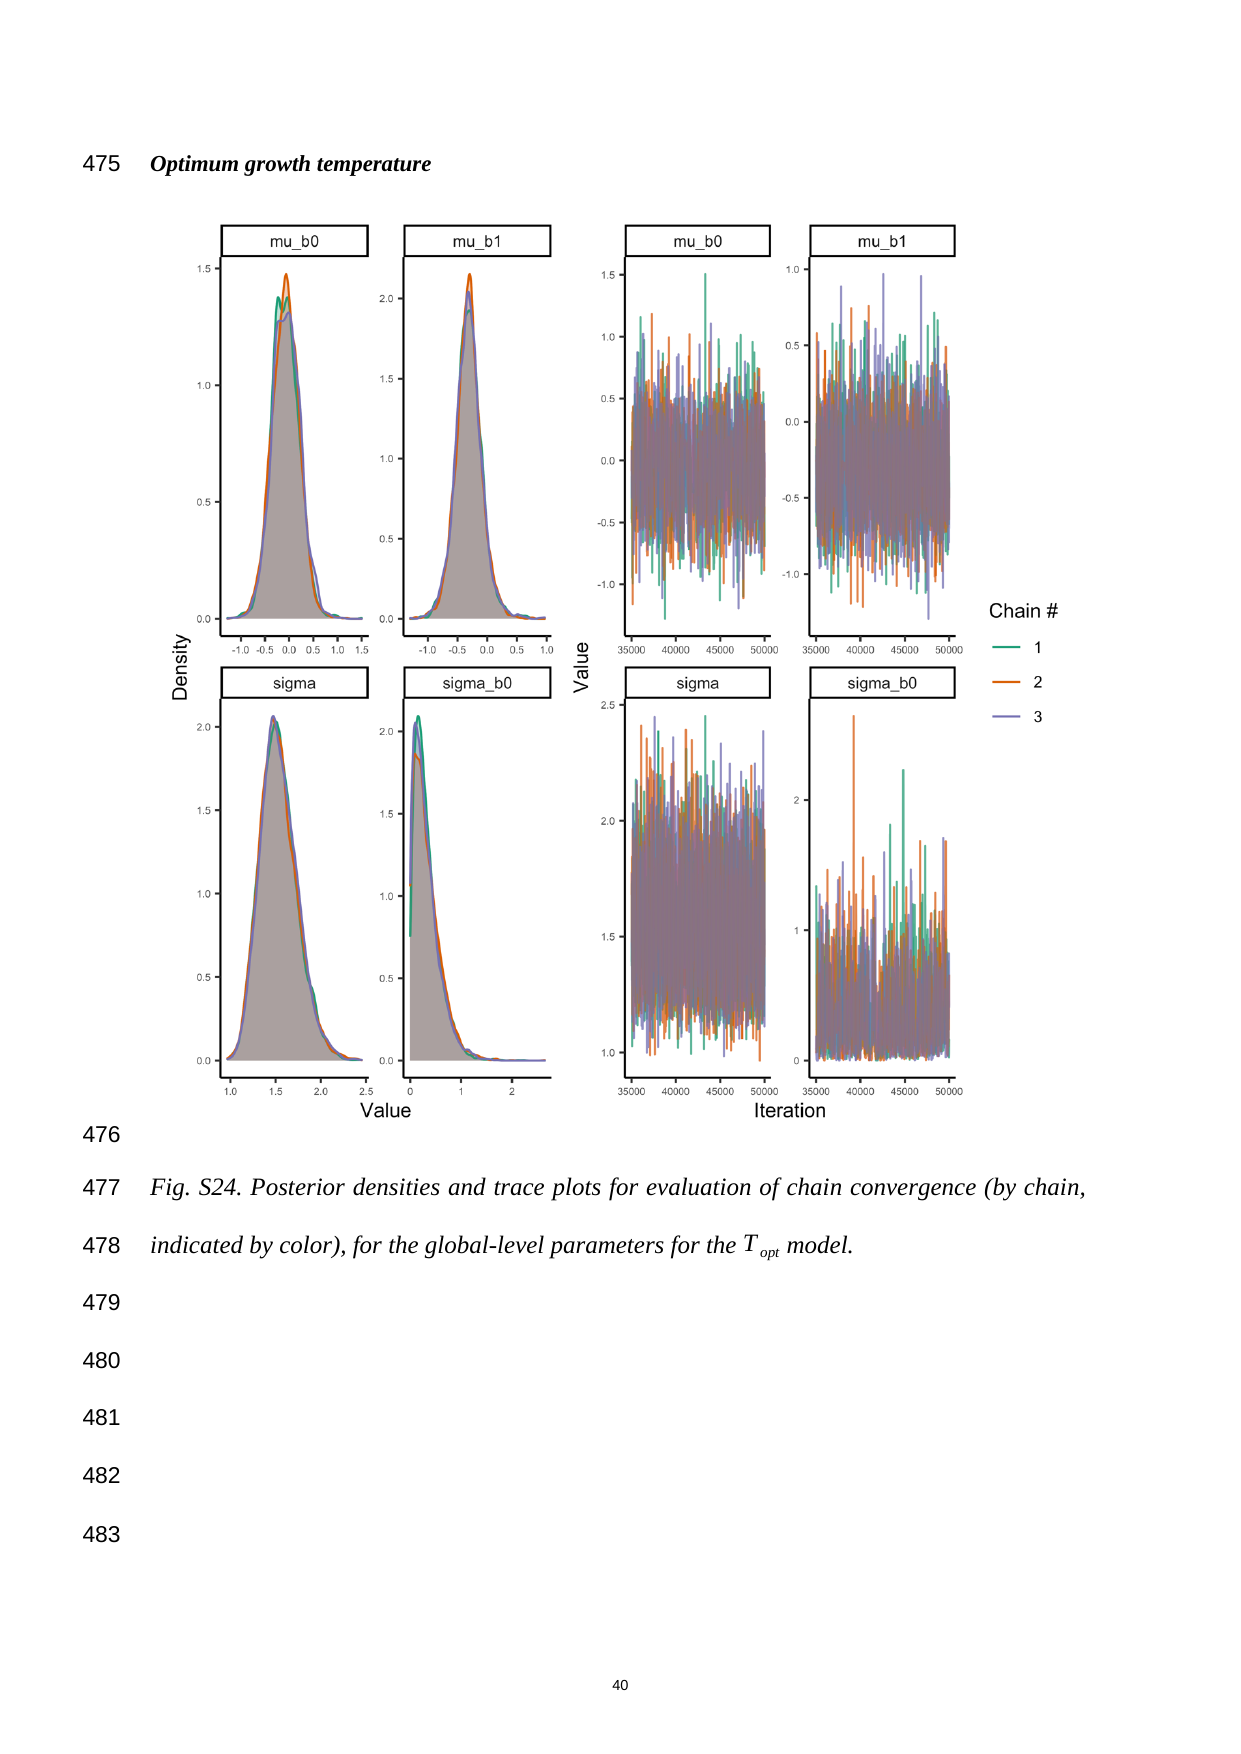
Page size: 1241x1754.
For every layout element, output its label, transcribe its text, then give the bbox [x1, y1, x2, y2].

text Fig. S24. Posterior densities and trace plots for evaluation of chain convergence (by chain, indicated by color), for the global-level parameters for the model. [150, 1172, 1090, 1261]
subtitle Optimum growth temperature [150, 150, 1090, 176]
picture [150, 202, 1091, 1143]
